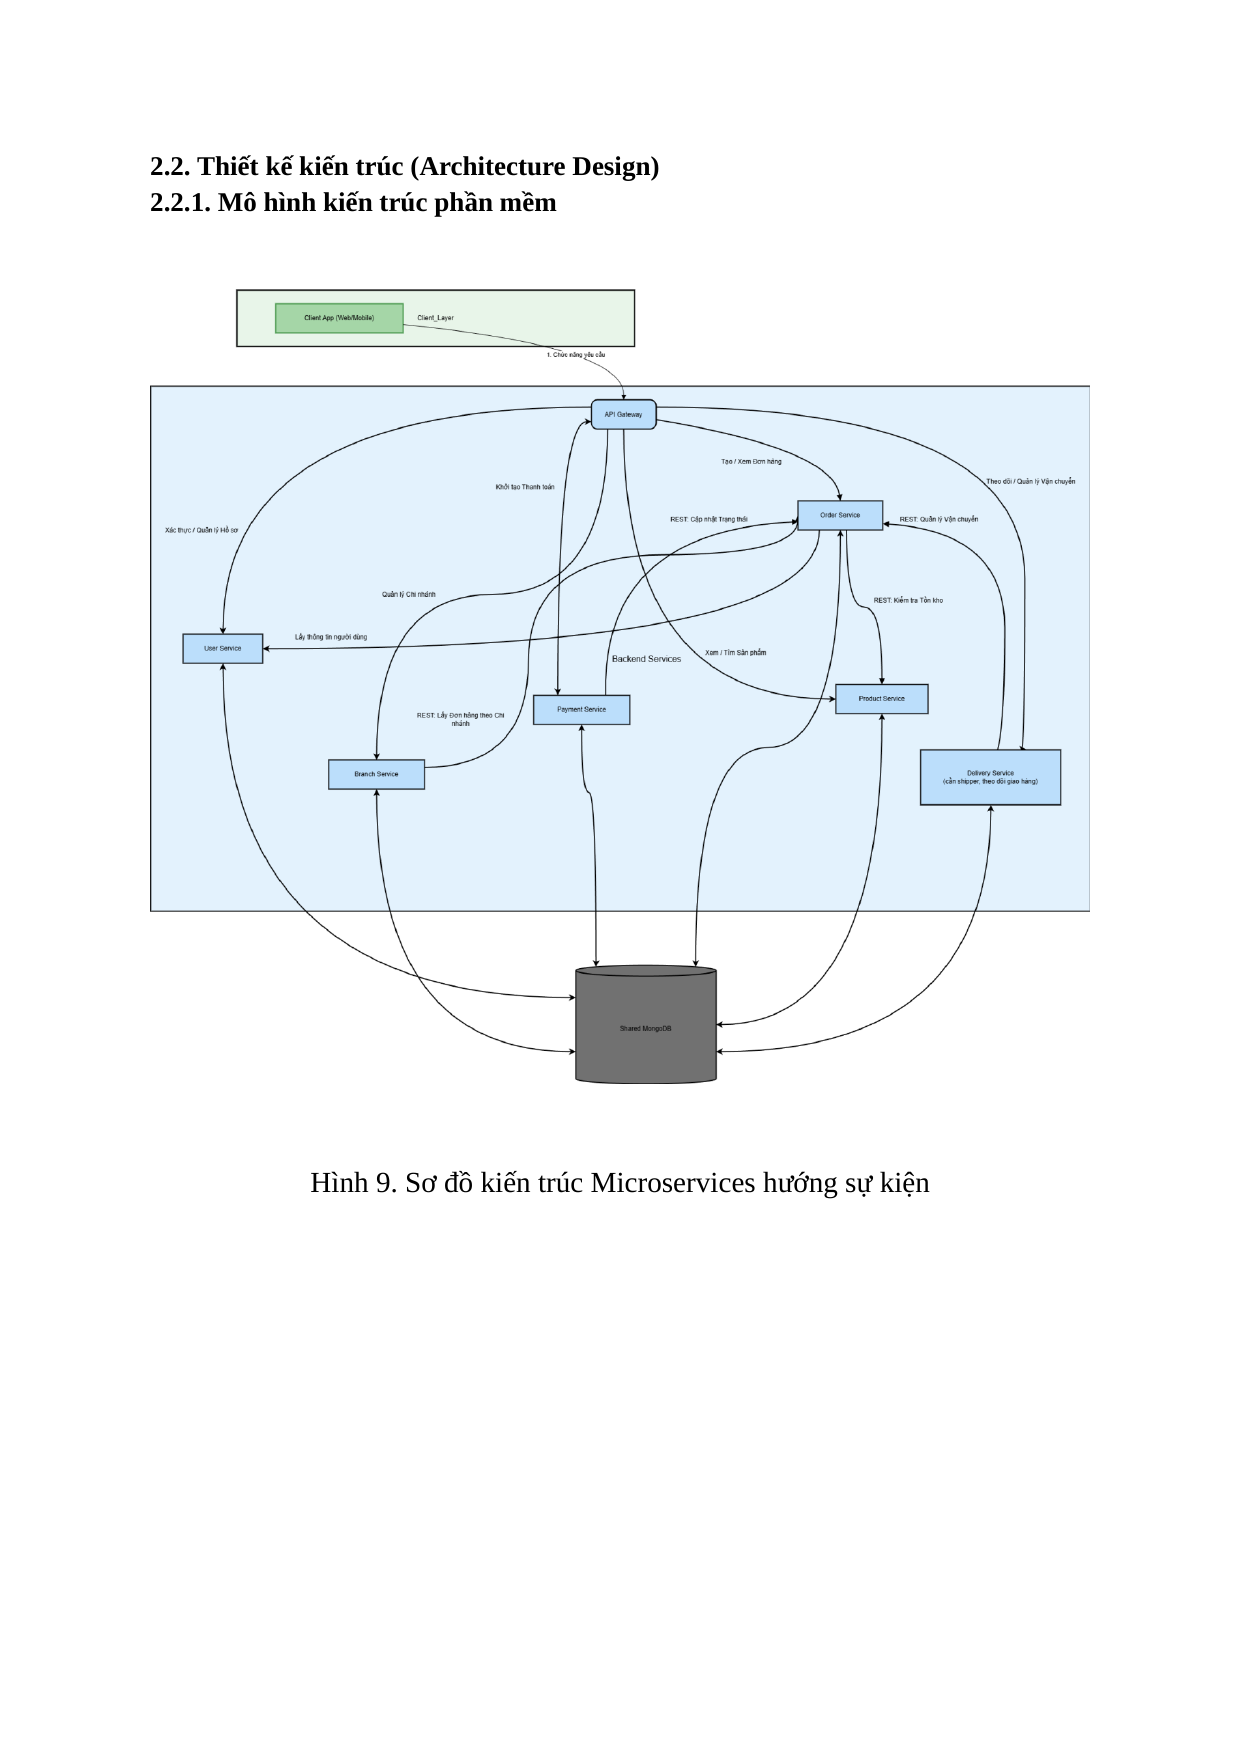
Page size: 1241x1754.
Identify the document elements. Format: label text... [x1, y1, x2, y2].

text 2.2. Thiết kế kiến trúc (Architecture Design) 2.2.1. Mô hình kiến trúc phần mềm [150, 150, 1090, 217]
picture [150, 289, 1090, 1084]
